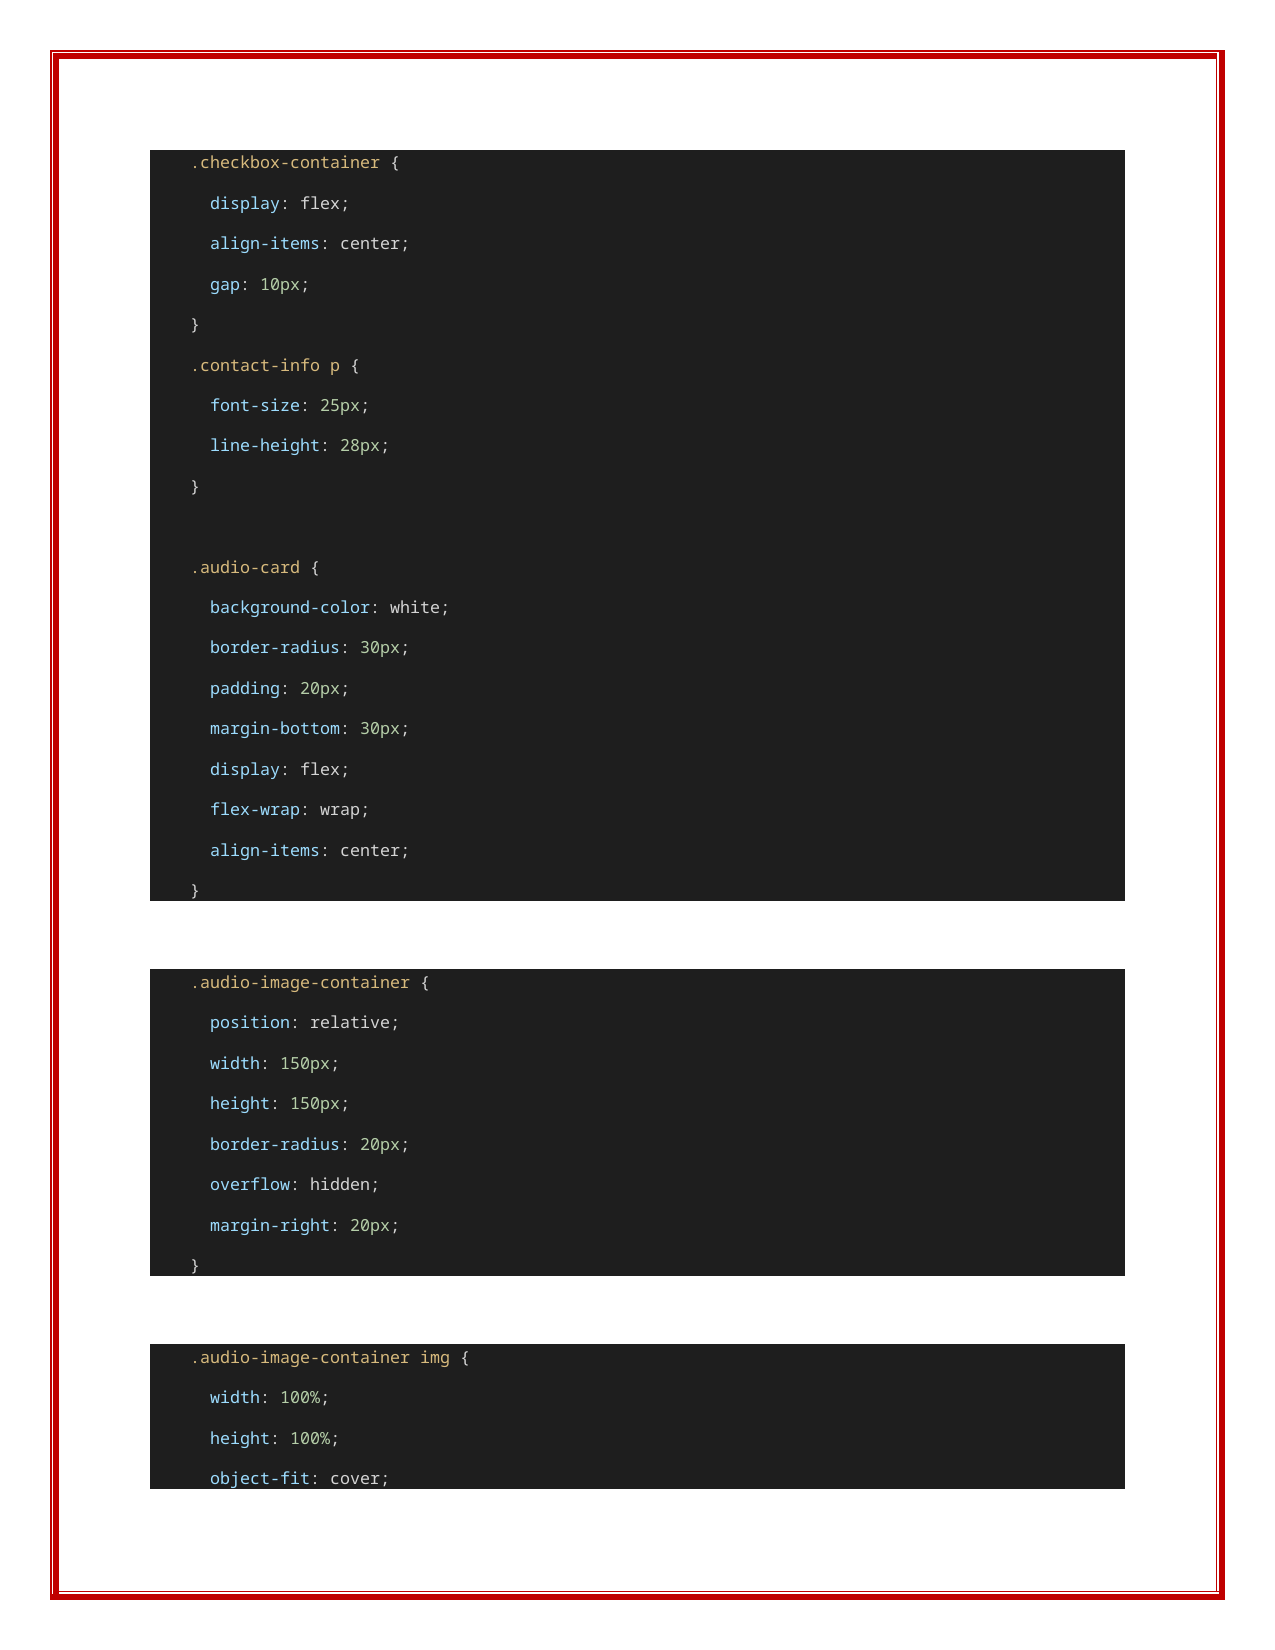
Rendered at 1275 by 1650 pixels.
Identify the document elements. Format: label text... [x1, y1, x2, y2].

text line-height: 28px; [150, 433, 1125, 457]
text position: relative; [150, 1010, 1125, 1034]
text border-radius: 30px; [150, 635, 1125, 659]
text } [150, 877, 1125, 901]
text background-color: white; [150, 594, 1125, 618]
text .audio-card { [150, 554, 1125, 578]
text flex-wrap: wrap; [150, 797, 1125, 820]
text } [150, 1252, 1125, 1276]
text margin-bottom: 30px; [150, 716, 1125, 739]
text height: 100%; [150, 1425, 1125, 1449]
text } [150, 473, 1125, 497]
text padding: 20px; [150, 675, 1125, 699]
text align-items: center; [150, 231, 1125, 254]
text .contact-info p { [150, 352, 1125, 376]
text .audio-image-container { [150, 969, 1125, 993]
text width: 100%; [150, 1385, 1125, 1409]
text .audio-image-container img { [150, 1344, 1125, 1368]
text display: flex; [150, 756, 1125, 780]
text border-radius: 20px; [150, 1131, 1125, 1155]
text gap: 10px; [150, 271, 1125, 295]
text align-items: center; [150, 837, 1125, 861]
text font-size: 25px; [150, 392, 1125, 416]
text width: 150px; [150, 1050, 1125, 1074]
text margin-right: 20px; [150, 1212, 1125, 1236]
text display: flex; [150, 190, 1125, 214]
text overflow: hidden; [150, 1172, 1125, 1195]
text } [150, 312, 1125, 335]
text object-fit: cover; [150, 1466, 1125, 1489]
text height: 150px; [150, 1091, 1125, 1114]
text .checkbox-container { [150, 150, 1125, 174]
